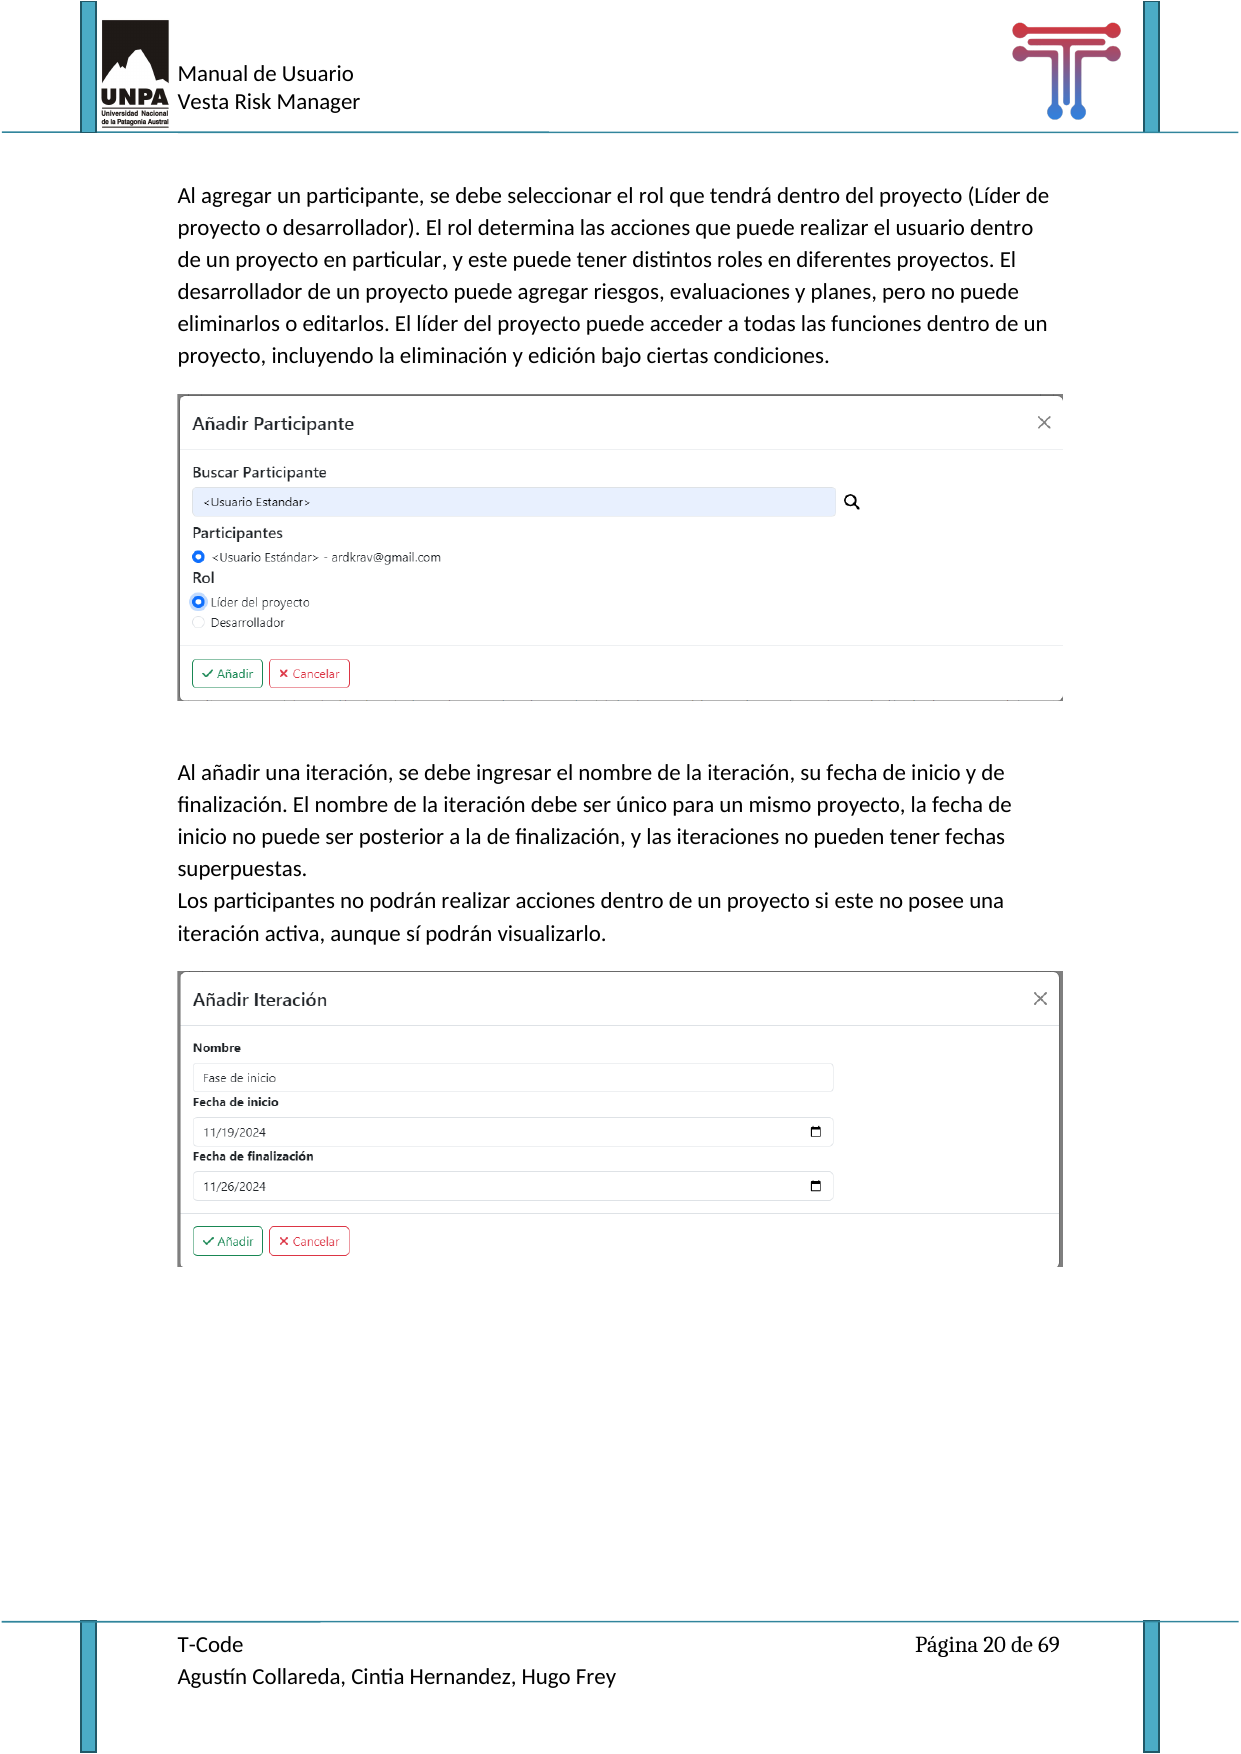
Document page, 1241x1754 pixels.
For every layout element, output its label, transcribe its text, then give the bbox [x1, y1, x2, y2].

picture [100, 18, 170, 129]
picture [1012, 19, 1122, 122]
text Al añadir una iteración, se debe ingresar el nombre de la iteración, su fecha de inicio y de finalización. El nombre de la iteración debe ser único para un mismo proyecto, la fecha de inicio no puede ser posterior a la de finalización, y las iteraciones no pueden tener fechas superpuestas. Los participantes no podrán realizar acciones dentro de un proyecto si este no posee una iteración activa, aunque sí podrán visualizarlo. [177, 726, 1063, 947]
picture [177, 971, 1063, 1267]
text Al agregar un participante, se debe seleccionar el rol que tendrá dentro del proyecto (Líder de proyecto o desarrollador). El rol determina las acciones que puede realizar el usuario dentro de un proyecto en particular, y este puede tener distintos roles en diferentes proyectos. El desarrollador de un proyecto puede agregar riesgos, evaluaciones y planes, pero no puede eliminarlos o editarlos. El líder del proyecto puede acceder a todas las funciones dentro de un proyecto, incluyendo la eliminación y edición bajo ciertas condiciones. [177, 181, 1063, 370]
picture [177, 394, 1063, 701]
